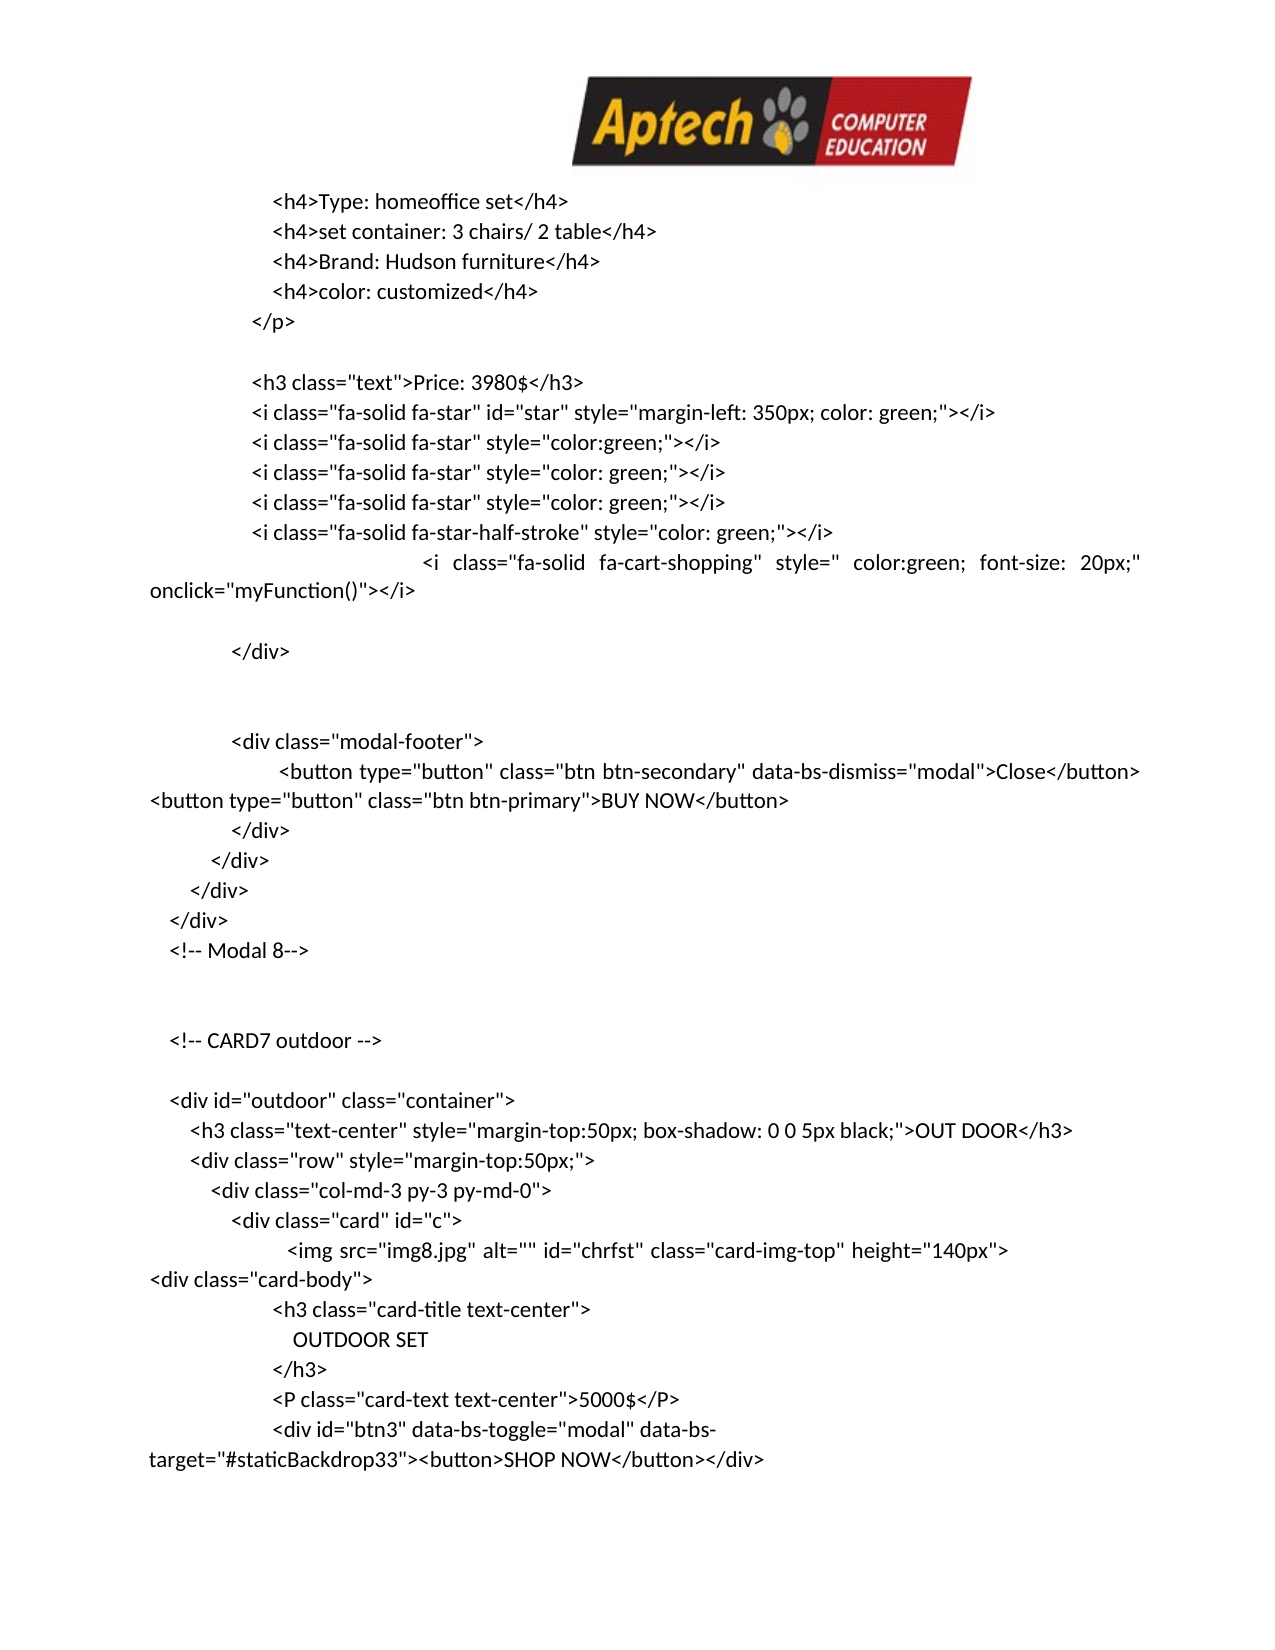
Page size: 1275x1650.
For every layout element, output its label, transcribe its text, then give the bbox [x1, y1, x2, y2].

text <div id="outdoor" class="container"> [148, 1087, 1142, 1115]
text <h3 class="card-title text-center"> [148, 1296, 1142, 1323]
text <div class="row" style="margin-top:50px;"> [148, 1147, 1142, 1175]
text <i class="fa-solid fa-star" style="color: green;"></i> [148, 458, 1142, 486]
text <div class="modal-footer"> [148, 727, 1142, 755]
text <div class="card" id="c"> [148, 1207, 1142, 1235]
text <P class="card-text text-center">5000$</P> [148, 1386, 1142, 1413]
text <div id="btn3" data-bs-toggle="modal" data-bs- [148, 1416, 1142, 1443]
text <img src="img8.jpg" alt="" id="chrfst" class="card-img-top" height="140px"> <div class="card-body"> [148, 1237, 1012, 1293]
text <h4>color: customized</h4> [148, 277, 1142, 306]
text <div class="col-md-3 py-3 py-md-0"> [148, 1177, 1142, 1205]
text <h4>set container: 3 chairs/ 2 table</h4> [148, 217, 1142, 246]
text <!-- CARD7 outdoor --> [148, 1026, 1142, 1054]
text OUTDOOR SET [148, 1326, 1142, 1353]
text <i class="fa-solid fa-cart-shopping" style=" color:green; font-size: 20px;" onclick="myFunction()"></i> [148, 548, 1142, 604]
text <h3 class="text-center" style="margin-top:50px; box-shadow: 0 0 5px black;">OUT DOOR</h3> [148, 1117, 1142, 1145]
text <i class="fa-solid fa-star" id="star" style="margin-left: 350px; color: green;"></i> [148, 398, 1142, 426]
text <h4>Brand: Hudson furniture</h4> [148, 247, 1142, 276]
text <i class="fa-solid fa-star" style="color:green;"></i> [148, 428, 1142, 456]
text </h3> [148, 1356, 1142, 1383]
text </div> [148, 637, 1142, 665]
text </div> [148, 816, 1142, 844]
text <i class="fa-solid fa-star" style="color: green;"></i> [148, 488, 1142, 516]
text target="#staticBackdrop33"><button>SHOP NOW</button></div> [148, 1446, 1142, 1473]
text <h4>Type: homeoffice set</h4> [148, 187, 1142, 216]
text <!-- Modal 8--> [148, 936, 1142, 964]
text <i class="fa-solid fa-star-half-stroke" style="color: green;"></i> [148, 518, 1142, 546]
text </div> [148, 906, 1142, 934]
text </p> [148, 307, 1142, 336]
text </div> [148, 846, 1142, 874]
picture [571, 76, 993, 187]
text </div> [148, 876, 1142, 904]
text <button type="button" class="btn btn-secondary" data-bs-dismiss="modal">Close</button> <button type="button" class="btn btn-primary">BUY NOW</button> [148, 757, 1142, 814]
text <h3 class="text">Price: 3980$</h3> [148, 368, 1142, 396]
